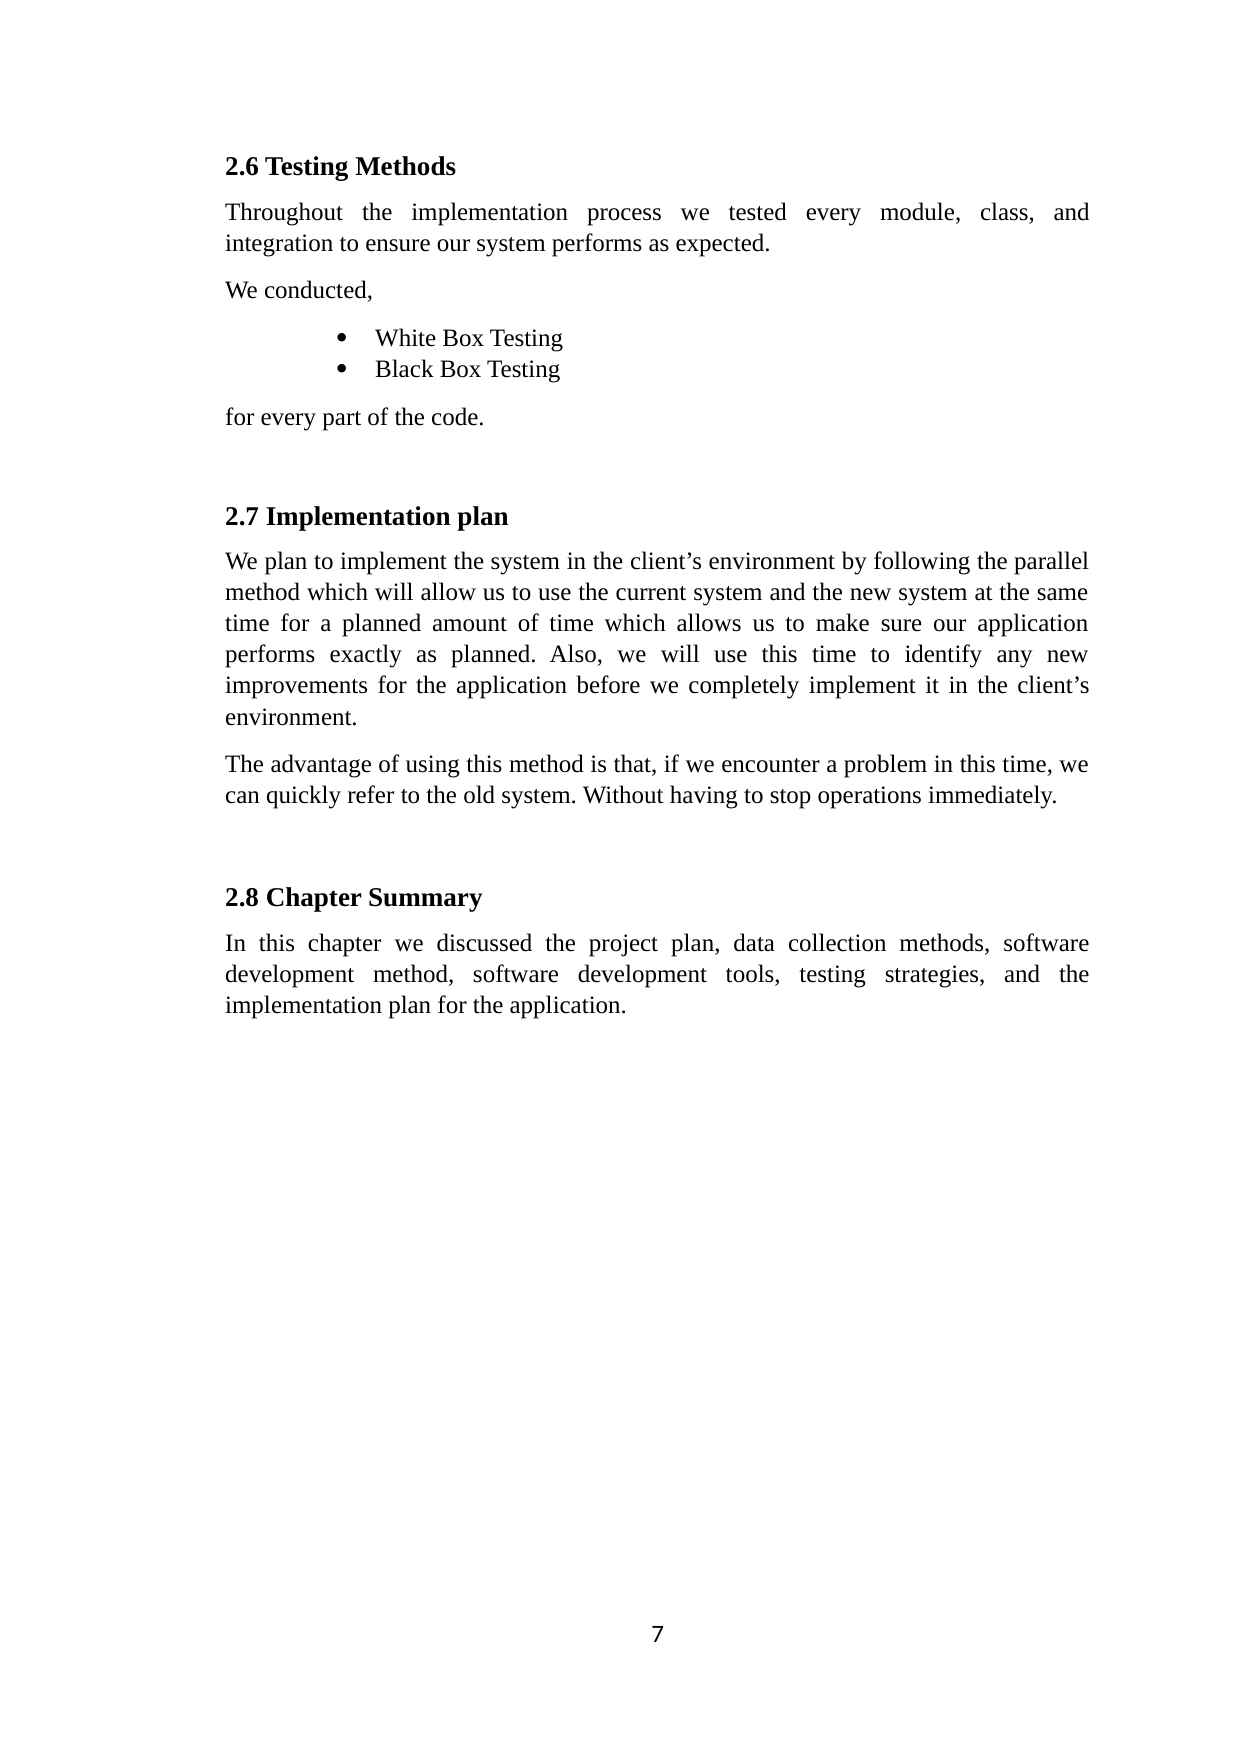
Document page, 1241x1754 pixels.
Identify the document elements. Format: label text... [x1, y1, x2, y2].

text for every part of the code. [225, 402, 1090, 431]
text We plan to implement the system in the client’s environment by following the parallel method which will allow us to use the current system and the new system at the same time for a planned amount of time which allows us to make sure our application performs exactly as planned. Also, we will use this time to identify any new improvements for the application before we completely implement it in the client’s environment. [225, 546, 1090, 730]
text Throughout the implementation process we tested every module, class, and integration to ensure our system performs as expected. [225, 197, 1090, 256]
text The advantage of using this method is that, if we encounter a problem in this time, we can quickly refer to the old system. Without having to stop operations immediately. [225, 749, 1090, 809]
subtitle 2.8 Chapter Summary [225, 881, 1090, 912]
text We conducted, [225, 275, 1090, 304]
subtitle 2.6 Testing Methods [225, 150, 1090, 181]
subtitle 2.7 Implementation plan [225, 500, 1090, 531]
list White Box Testing [337, 323, 1090, 352]
list Black Box Testing [337, 354, 1090, 383]
text In this chapter we discussed the project plan, data collection methods, software development method, software development tools, testing strategies, and the implementation plan for the application. [225, 928, 1090, 1018]
